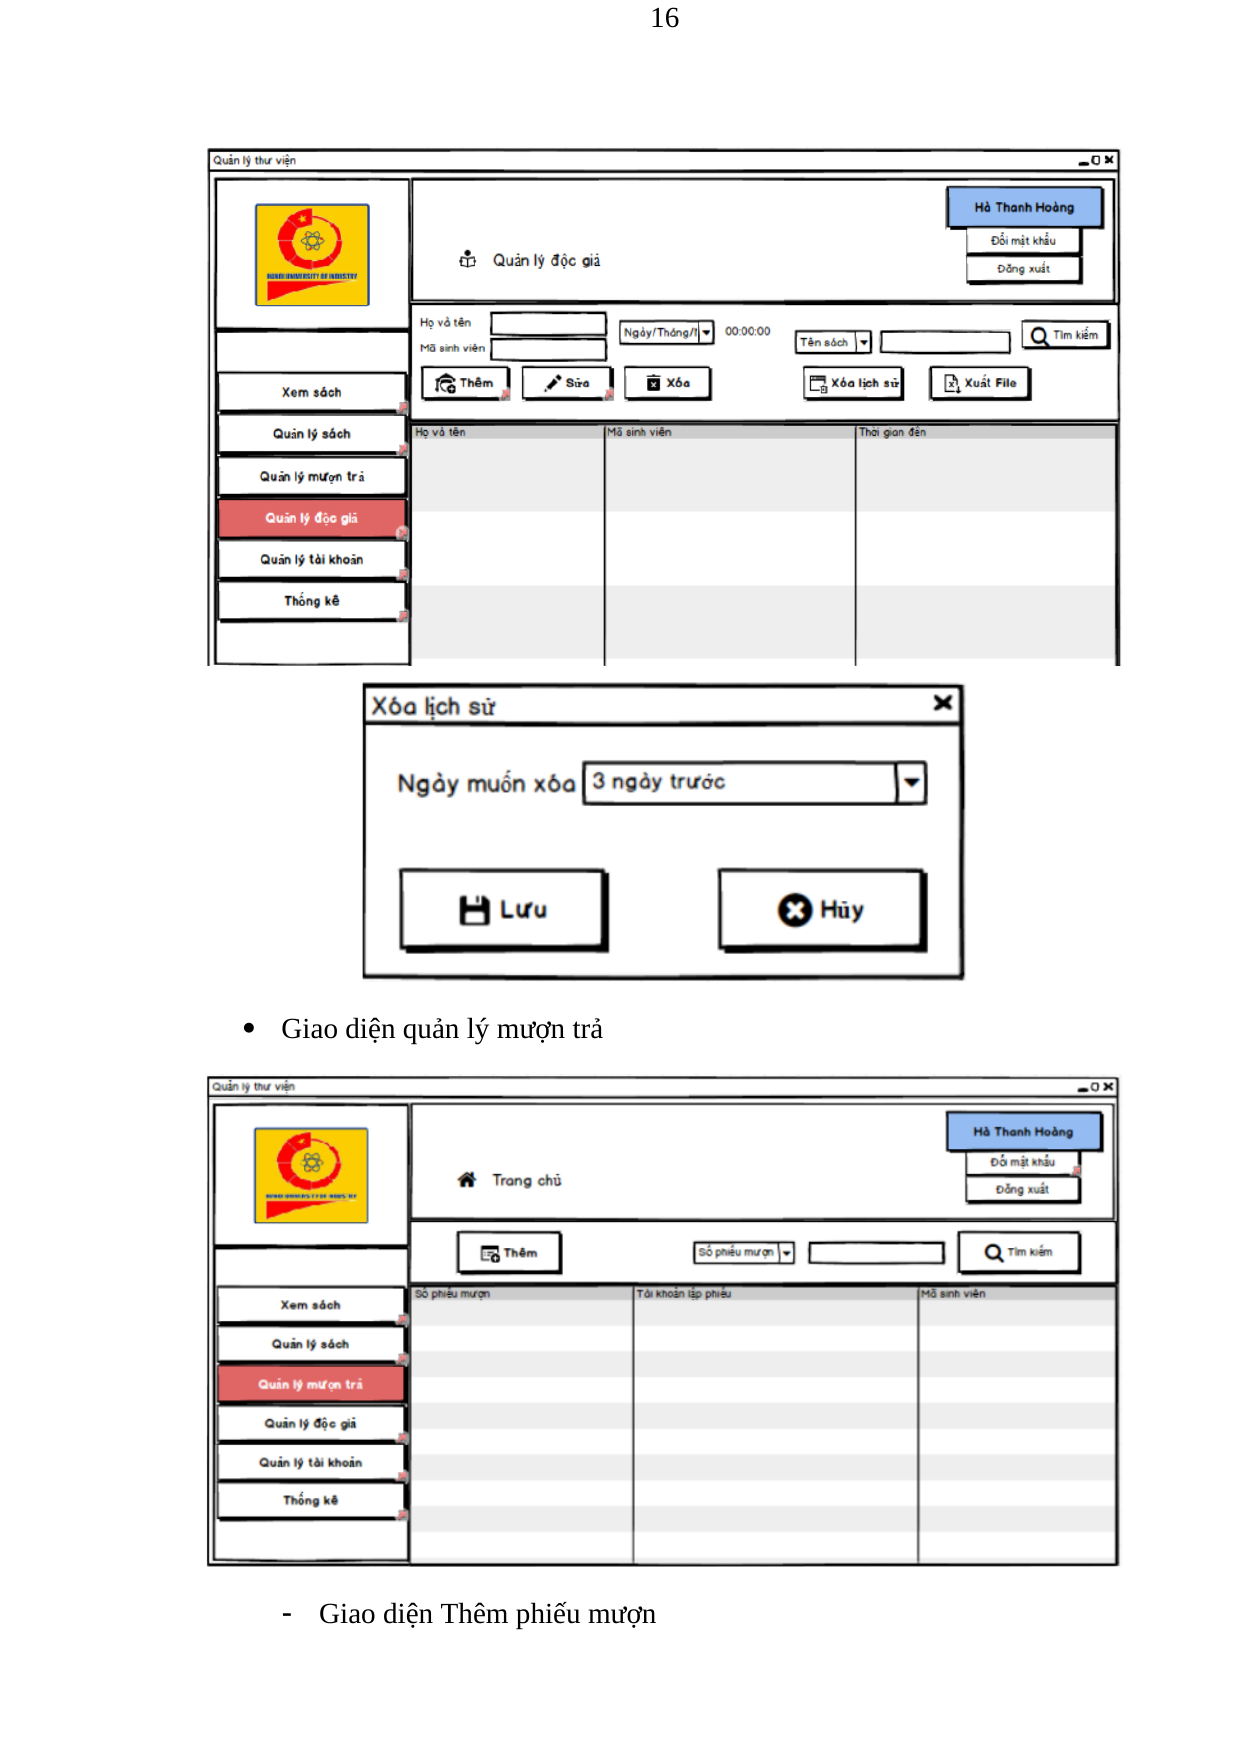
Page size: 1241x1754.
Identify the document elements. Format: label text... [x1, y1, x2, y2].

picture [206, 147, 1123, 666]
list Giao diện quản lý mượn trả [244, 1011, 1122, 1045]
picture [362, 682, 967, 982]
list Giao diện Thêm phiếu mượn [282, 1596, 1122, 1630]
picture [206, 1074, 1123, 1567]
